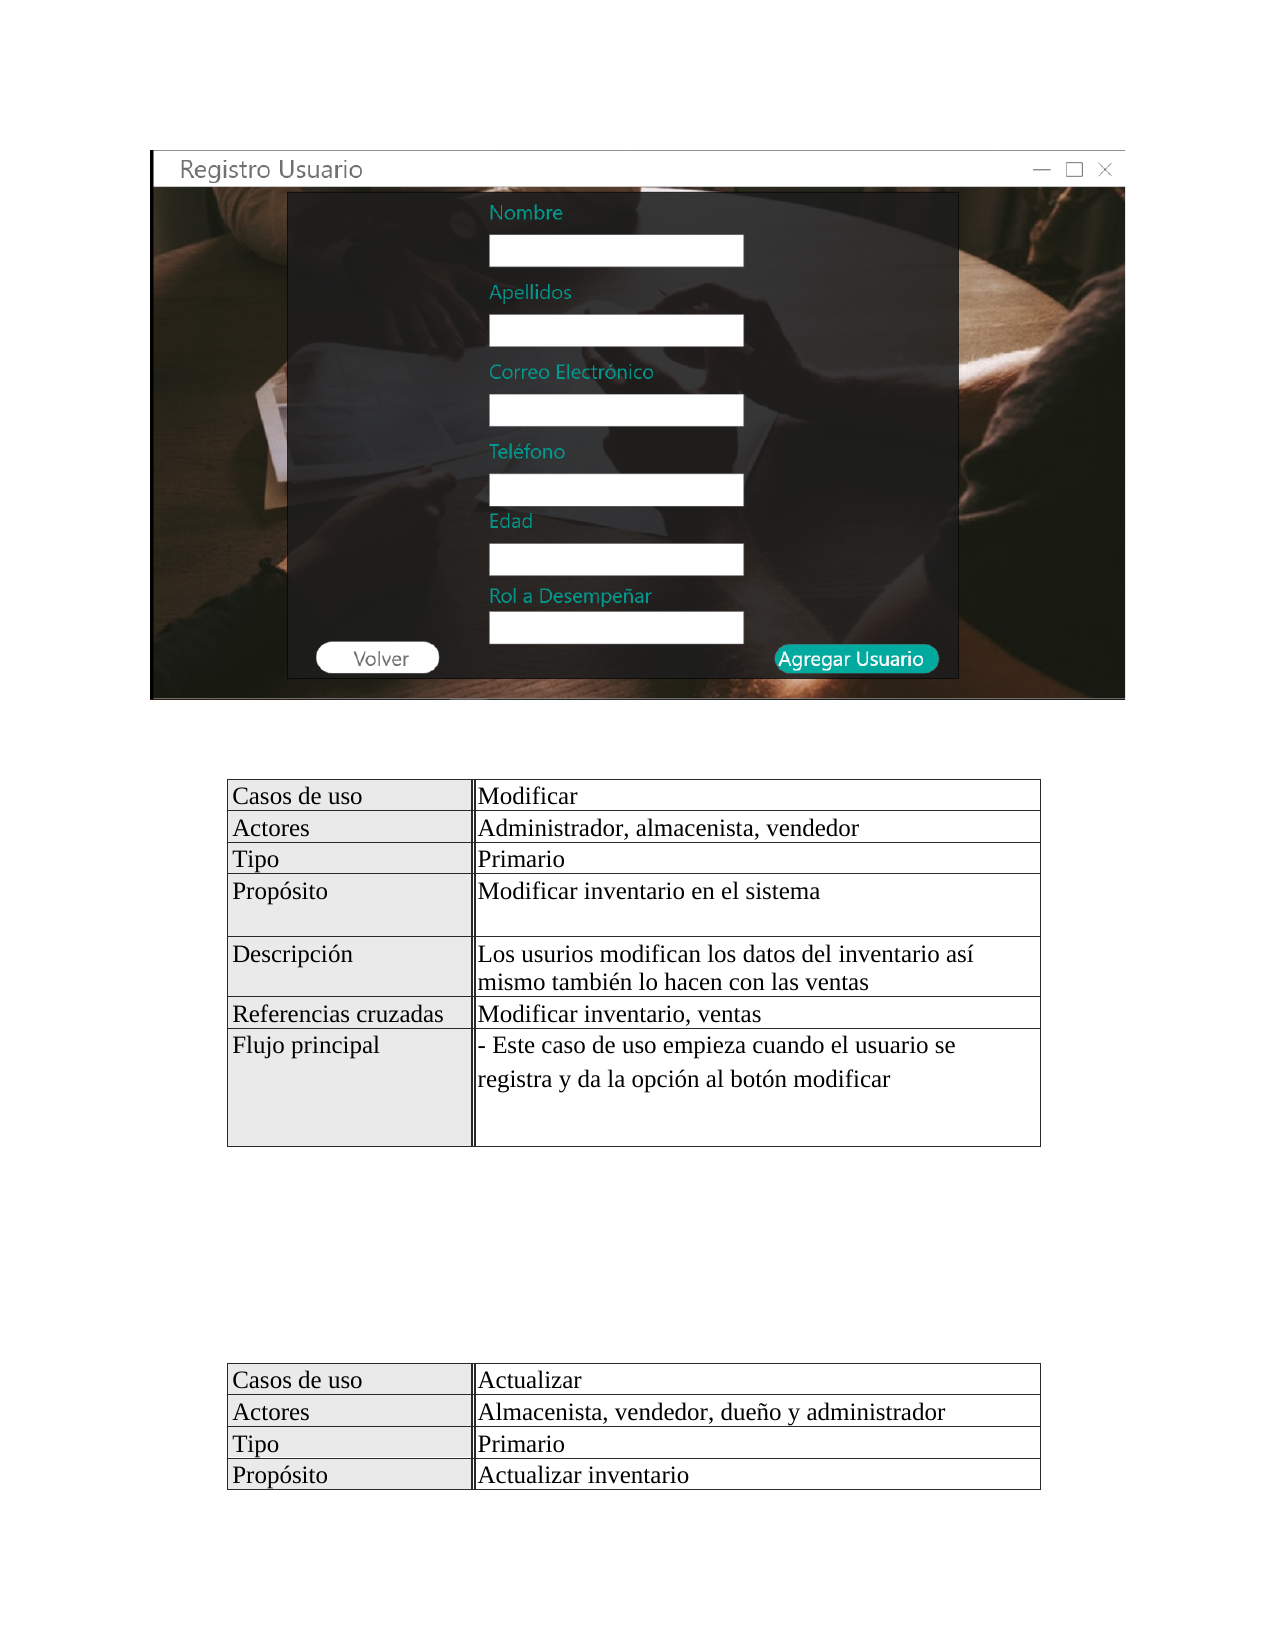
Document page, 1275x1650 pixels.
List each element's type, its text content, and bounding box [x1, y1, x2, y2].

table_cell Propósito [228, 874, 471, 936]
table_cell Primario [476, 1427, 1040, 1457]
picture [150, 150, 1125, 700]
table_cell Almacenista, vendedor, dueño y administrador [476, 1395, 1040, 1426]
table_cell Los usurios modifican los datos del inventario así mismo también lo hacen con las ventas [476, 937, 1040, 996]
table_cell Actualizar inventario [476, 1459, 1040, 1489]
table_cell Primario [476, 843, 1040, 873]
table_cell Descripción [228, 937, 471, 996]
table_cell Actores [228, 811, 471, 842]
table_cell Modificar inventario en el sistema [476, 874, 1040, 936]
table_header Modificar [476, 780, 1040, 810]
table_header Casos de uso [228, 1364, 471, 1394]
table_cell Flujo principal [228, 1029, 471, 1146]
table_cell Administrador, almacenista, vendedor [476, 811, 1040, 842]
table_header Casos de uso [228, 780, 471, 810]
table_cell Modificar inventario, ventas [476, 997, 1040, 1028]
table_cell Propósito [228, 1459, 471, 1489]
table_cell Actores [228, 1395, 471, 1426]
table_cell Tipo [228, 843, 471, 873]
table_cell Tipo [228, 1427, 471, 1457]
table_cell - Este caso de uso empieza cuando el usuario se registra y da la opción al botón modificar [476, 1029, 1040, 1146]
table_header Actualizar [476, 1364, 1040, 1394]
table_cell Referencias cruzadas [228, 997, 471, 1028]
